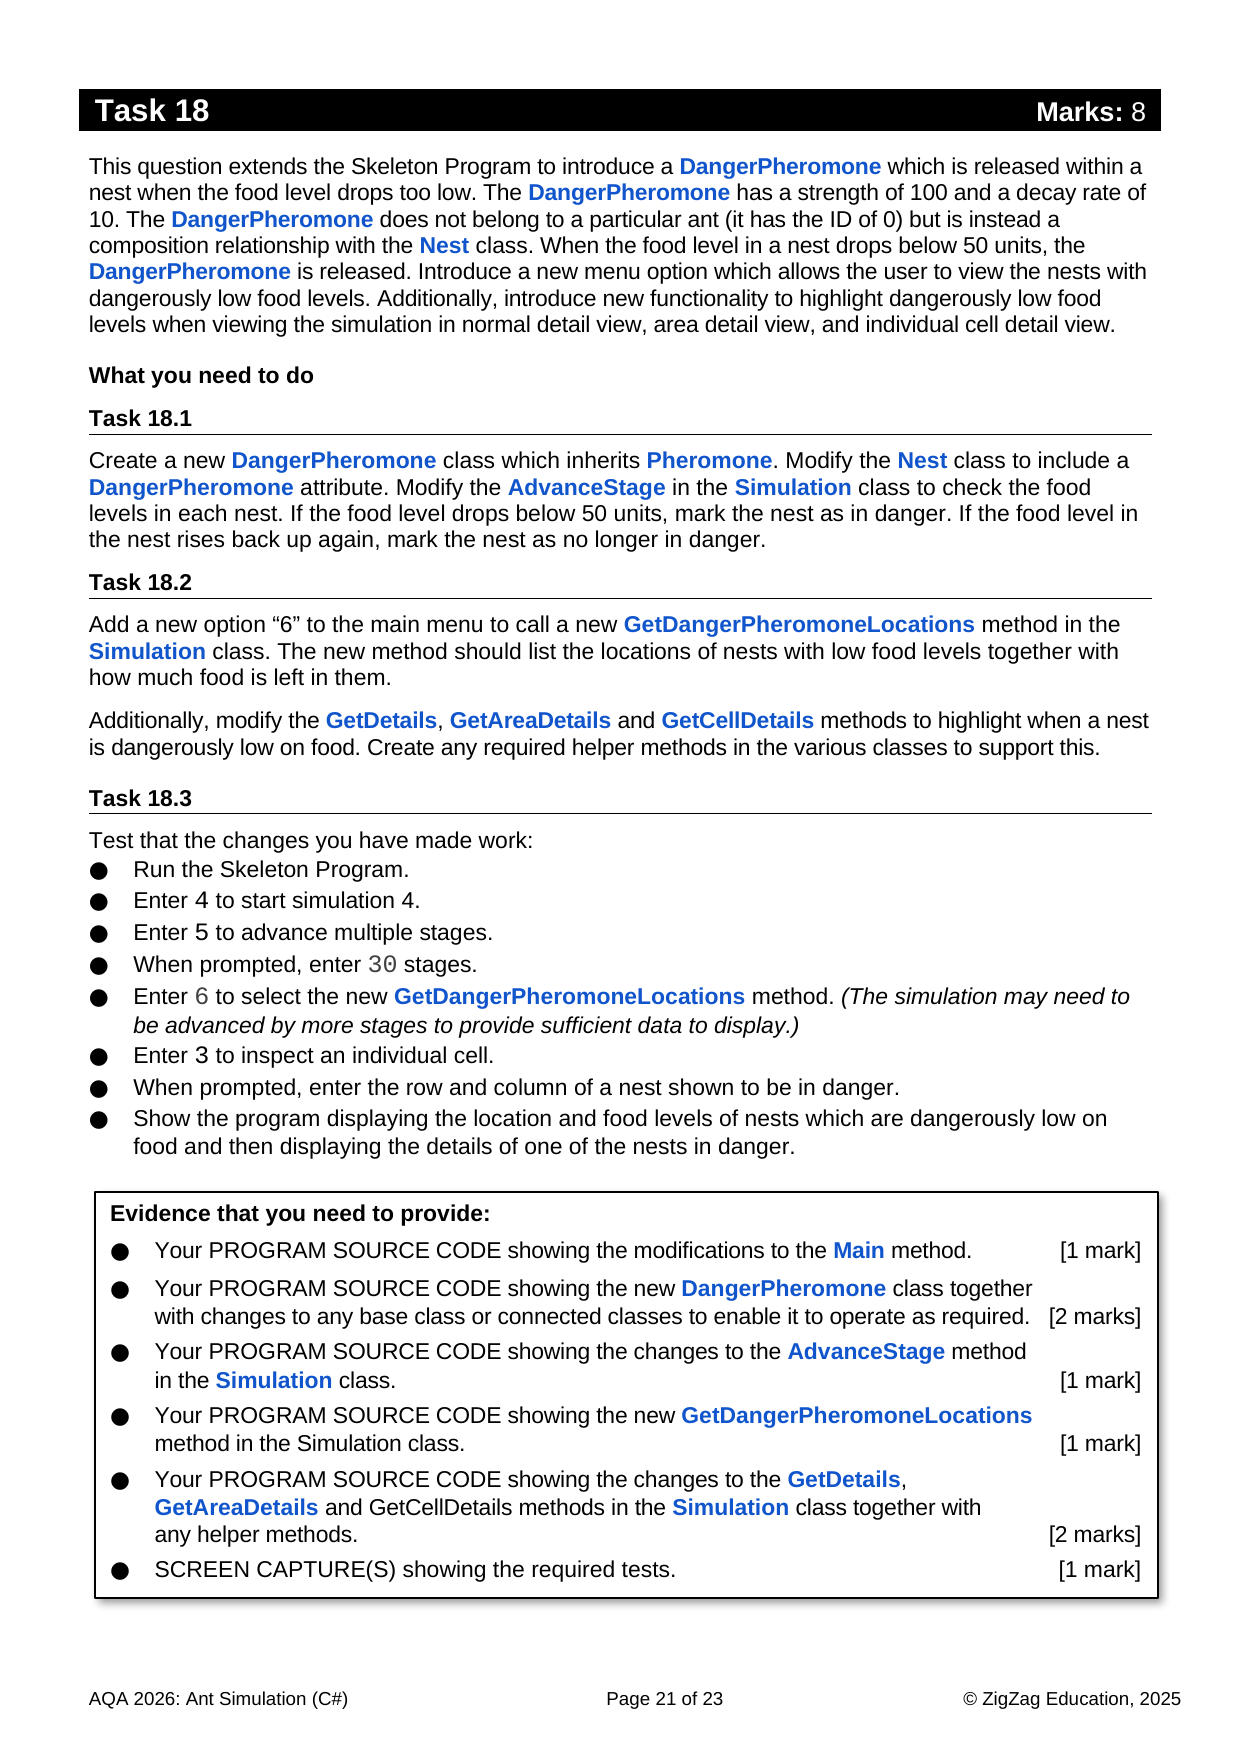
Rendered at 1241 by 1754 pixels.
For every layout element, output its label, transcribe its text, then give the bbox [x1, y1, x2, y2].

text Additionally, modify the GetDetails, GetAreaDetails and GetCellDetails methods to highlight when a nest is dangerously low on food. Create any required helper methods in the various classes to support this. [89, 707, 1152, 760]
text Test that the changes you have made work: [89, 827, 1152, 853]
text ● Enter 4 to start simulation 4. [89, 884, 1152, 916]
text What you need to do [89, 362, 1152, 389]
text Add a new option “6” to the main menu to call a new GetDangerPheromoneLocations method in the Simulation class. The new method should list the locations of nests with low food levels together with how much food is left in them. [89, 611, 1152, 690]
text ● Enter 6 to select the new GetDangerPheromoneLocations method. (The simulation may need to be advanced by more stages to provide sufficient data to display.) [89, 980, 1152, 1039]
text ● Run the Skeleton Program. [89, 853, 1152, 884]
text Task 18 Marks: 8 [80, 90, 1160, 130]
text ● Show the program displaying the location and food levels of nests which are dangerously low on food and then displaying the details of one of the nests in danger. [89, 1102, 1152, 1159]
text ● Enter 3 to inspect an individual cell. [89, 1039, 1152, 1071]
text ● When prompted, enter the row and column of a nest shown to be in danger. [89, 1071, 1152, 1102]
text ● Enter 5 to advance multiple stages. [89, 916, 1152, 948]
text ● When prompted, enter 30 stages. [89, 948, 1152, 980]
text Task 18.1 [89, 405, 1152, 434]
text This question extends the Skeleton Program to introduce a DangerPheromone which is released within a nest when the food level drops too low. The DangerPheromone has a strength of 100 and a decay rate of 10. The DangerPheromone does not belong to a particular ant (it has the ID of 0) but is instead a composition relationship with the Nest class. When the food level in a nest drops below 50 units, the DangerPheromone is released. Introduce a new menu option which allows the user to view the nests with dangerously low food levels. Additionally, introduce new functionality to highlight dangerously low food levels when viewing the simulation in normal detail view, area detail view, and individual cell detail view. [89, 153, 1152, 337]
text Task 18.2 [89, 569, 1152, 598]
text Create a new DangerPheromone class which inherits Pheromone. Modify the Nest class to include a DangerPheromone attribute. Modify the AdvanceStage in the Simulation class to check the food levels in each nest. If the food level drops below 50 units, mark the nest as in danger. If the food level in the nest rises back up again, mark the nest as no longer in danger. [89, 447, 1152, 553]
text Task 18.3 [89, 785, 1152, 813]
